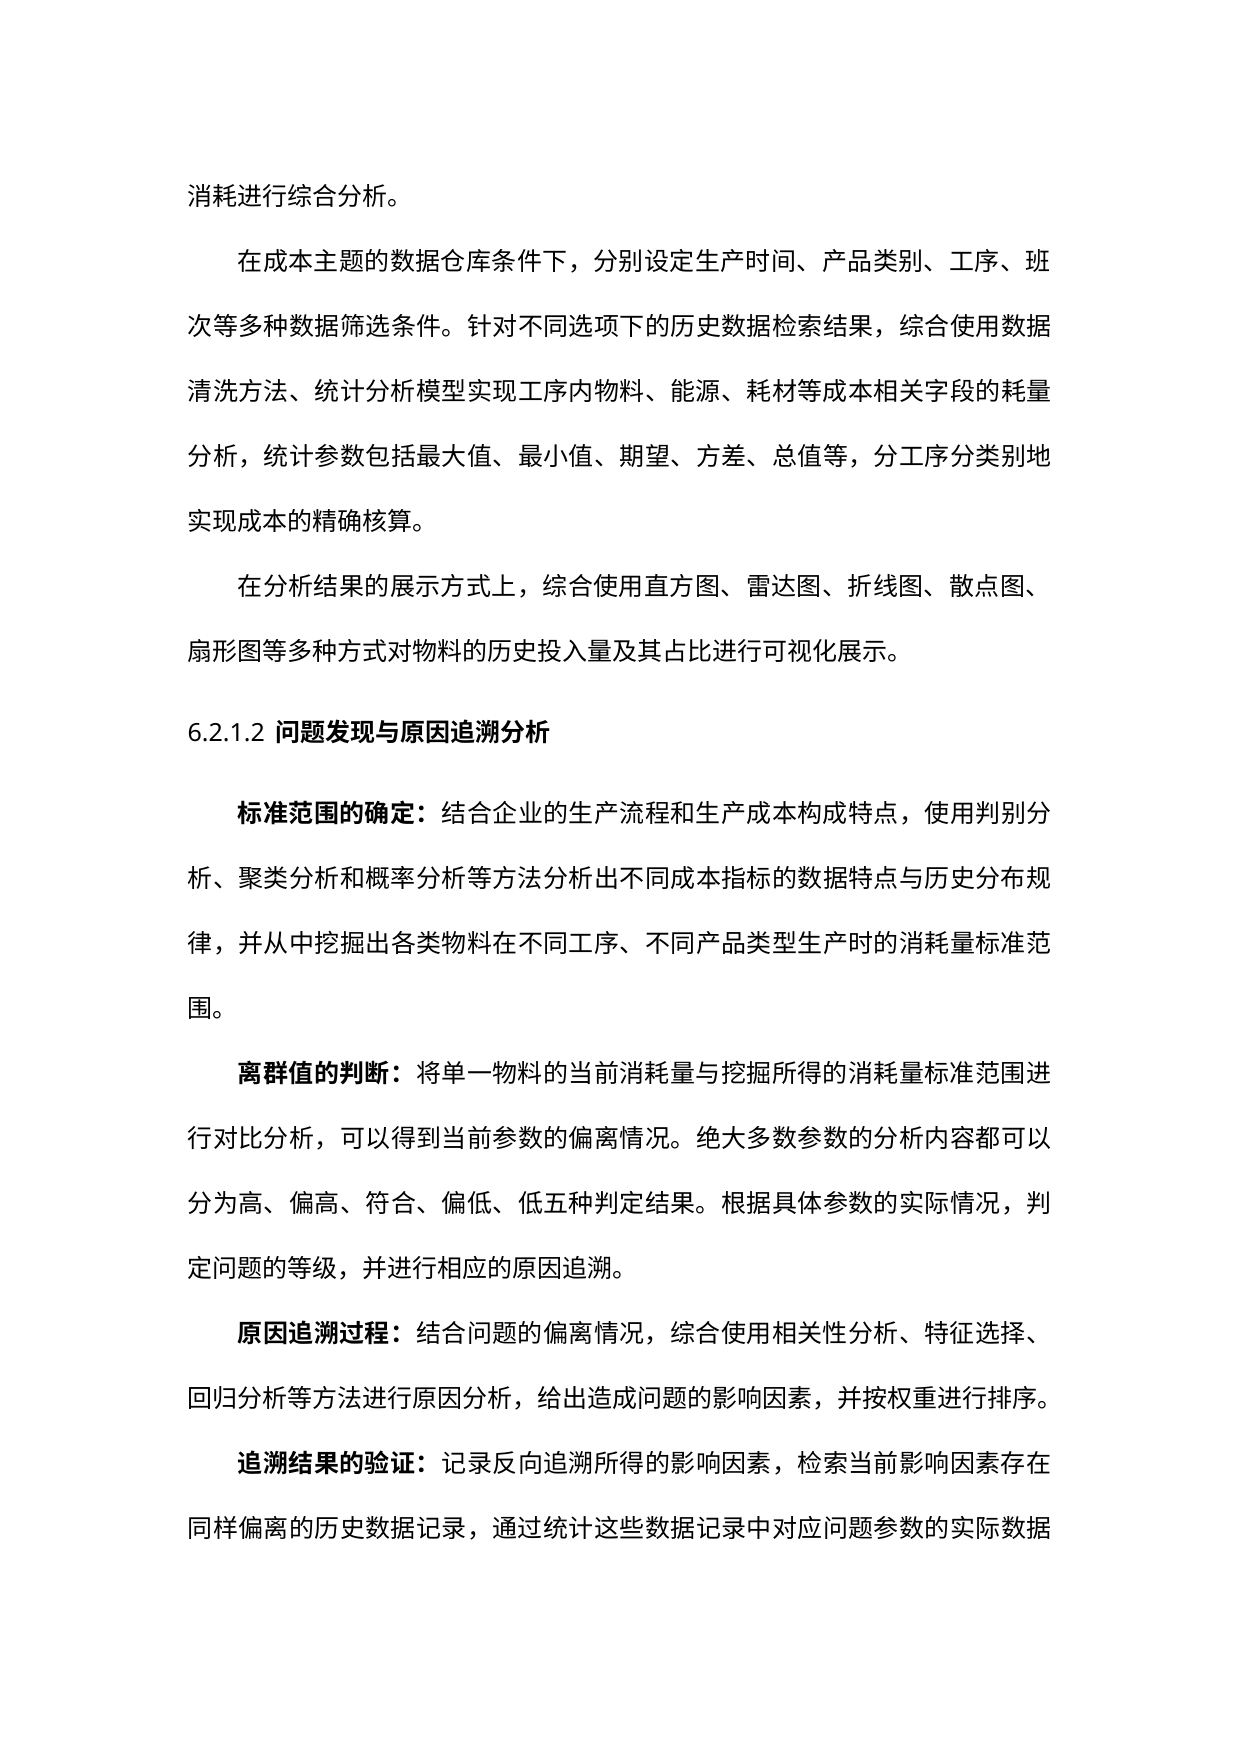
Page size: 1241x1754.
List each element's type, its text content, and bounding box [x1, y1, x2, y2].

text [187, 162, 1053, 227]
text 标准范围的确定：结合企业的生产流程和生产成本构成特点，使用判别分析、聚类分析和概率分析等方法分析出不同成本指标的数据特点与历史分布规律，并从中挖掘出各类物料在不同工序、不同产品类型生产时的消耗量标准范围。 [187, 779, 1053, 1039]
subtitle 问题发现与原因追溯分析 [187, 698, 1053, 763]
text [187, 1429, 1053, 1559]
text 离群值的判断：将单一物料的当前消耗量与挖掘所得的消耗量标准范围进行对比分析，可以得到当前参数的偏离情况。绝大多数参数的分析内容都可以分为高、偏高、符合、偏低、低五种判定结果。根据具体参数的实际情况，判定问题的等级，并进行相应的原因追溯。 [187, 1039, 1053, 1299]
text 在成本主题的数据仓库条件下，分别设定生产时间、产品类别、工序、班次等多种数据筛选条件。针对不同选项下的历史数据检索结果，综合使用数据清洗方法、统计分析模型实现工序内物料、能源、耗材等成本相关字段的耗量分析，统计参数包括最大值、最小值、期望、方差、总值等，分工序分类别地实现成本的精确核算。 [187, 227, 1053, 552]
text 在分析结果的展示方式上，综合使用直方图、雷达图、折线图、散点图、扇形图等多种方式对物料的历史投入量及其占比进行可视化展示。 [187, 552, 1053, 682]
text 原因追溯过程：结合问题的偏离情况，综合使用相关性分析、特征选择、回归分析等方法进行原因分析，给出造成问题的影响因素，并按权重进行排序。 [187, 1299, 1053, 1429]
